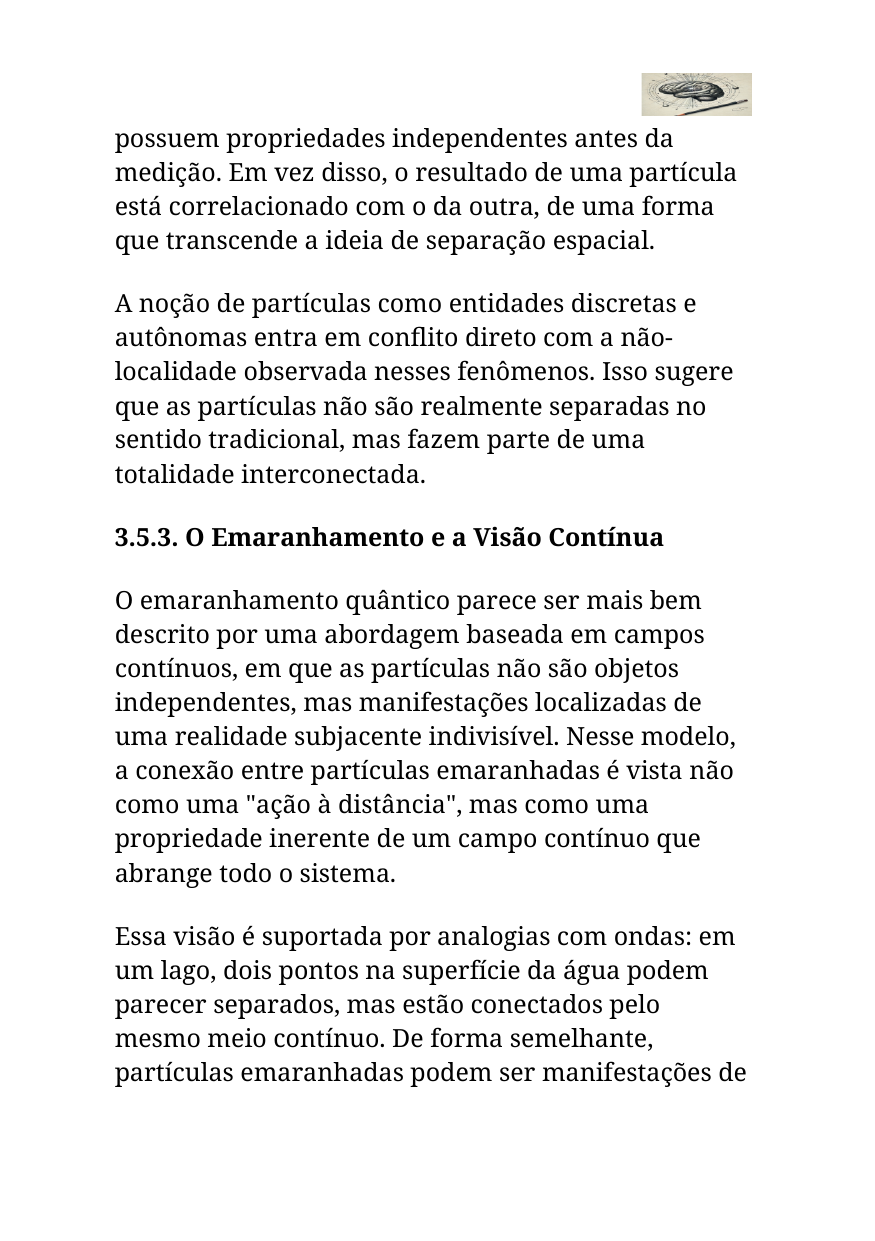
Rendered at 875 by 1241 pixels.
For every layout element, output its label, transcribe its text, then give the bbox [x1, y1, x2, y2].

text A noção de partículas como entidades discretas e autônomas entra em conflito direto com a não-localidade observada nesses fenômenos. Isso sugere que as partículas não são realmente separadas no sentido tradicional, mas fazem parte de uma totalidade interconectada. [114, 286, 752, 490]
text 3.5.3. O Emaranhamento e a Visão Contínua [114, 519, 752, 553]
text O emaranhamento quântico parece ser mais bem descrito por uma abordagem baseada em campos contínuos, em que as partículas não são objetos independentes, mas manifestações localizadas de uma realidade subjacente indivisível. Nesse modelo, a conexão entre partículas emaranhadas é vista não como uma "ação à distância", mas como uma propriedade inerente de um campo contínuo que abrange todo o sistema. [114, 583, 752, 889]
picture [641, 73, 752, 116]
